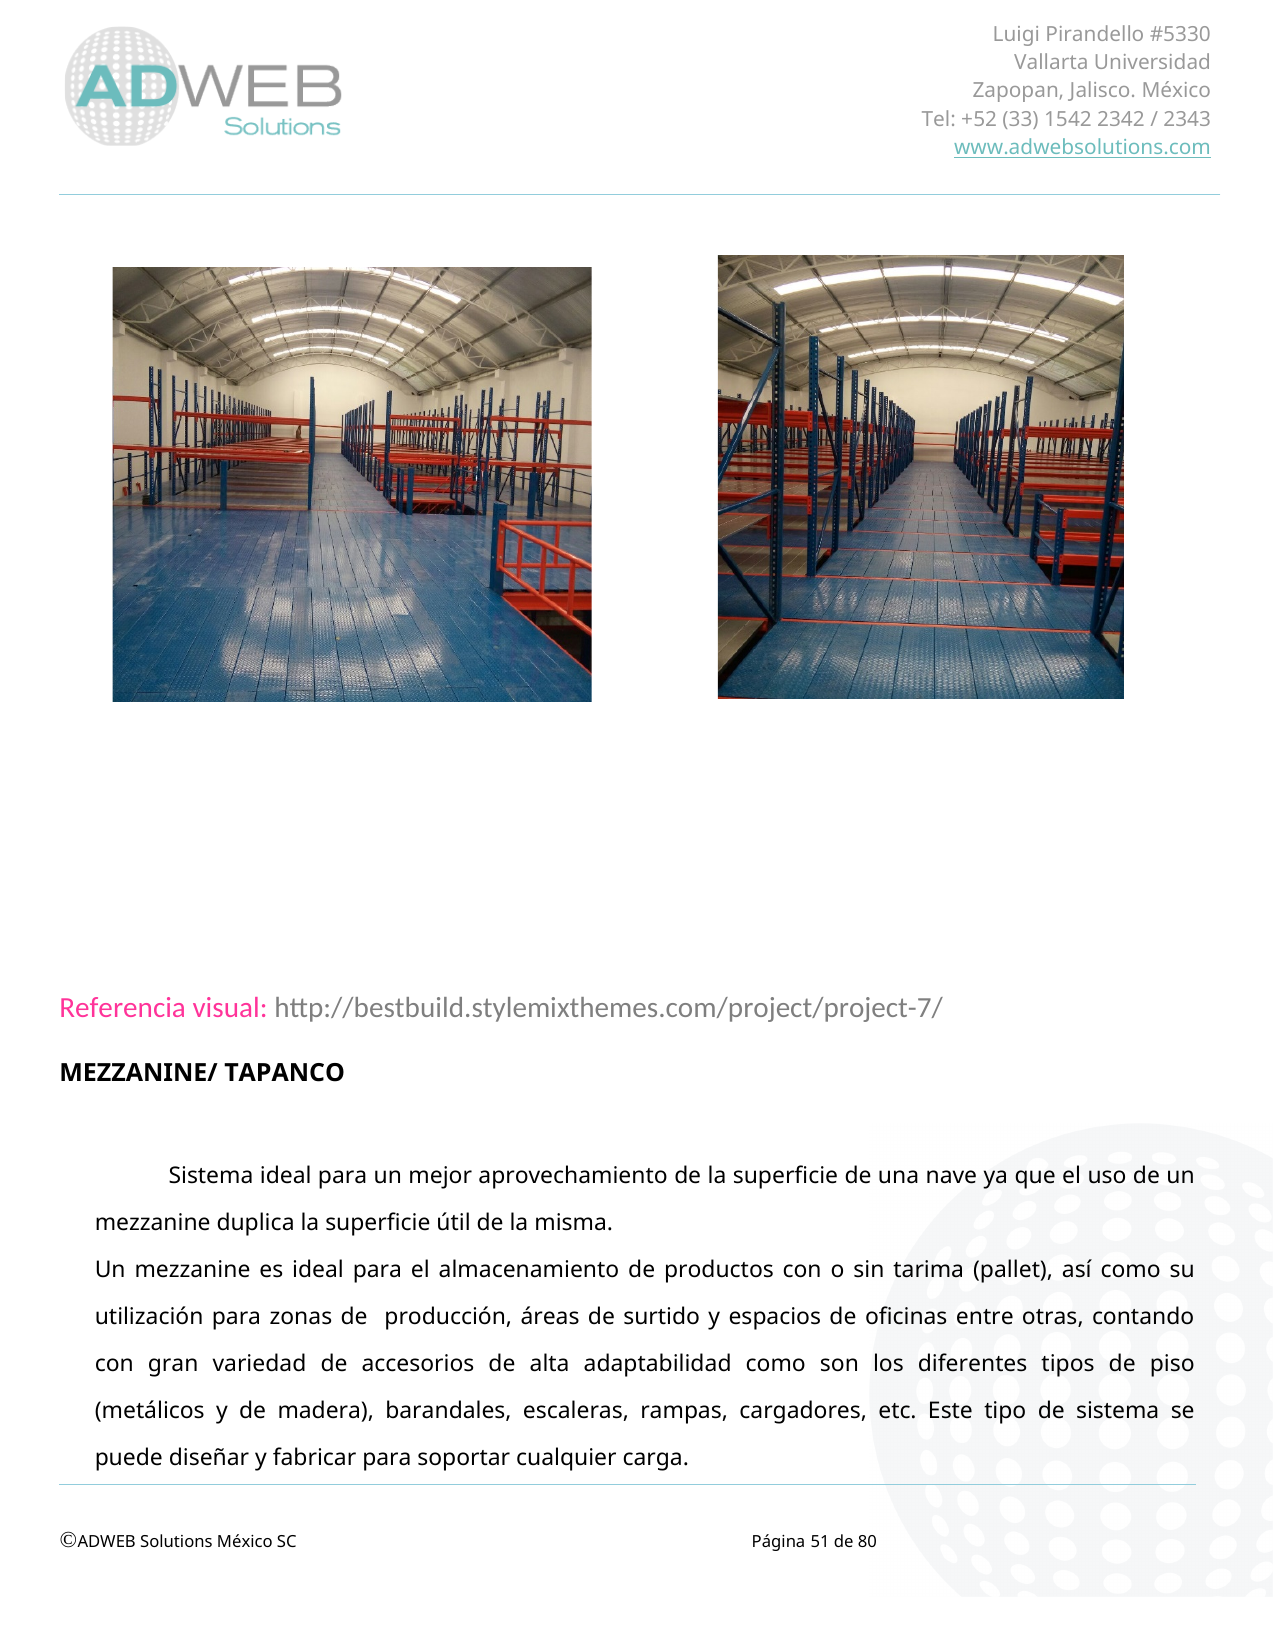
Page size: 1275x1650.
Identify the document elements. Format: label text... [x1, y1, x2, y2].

picture [64, 26, 348, 145]
text Sistema ideal para un mejor aprovechamiento de la superficie de una nave ya que el uso de un mezzanine duplica la superficie útil de la misma. [94, 1159, 1196, 1237]
text Un mezzanine es ideal para el almacenamiento de productos con o sin tarima (pallet), así como su utilización para zonas de producción, áreas de surtido y espacios de oficinas entre otras, contando con gran variedad de accesorios de alta adaptabilidad como son los diferentes tipos de piso (metálicos y de madera), barandales, escaleras, rampas, cargadores, etc. Este tipo de sistema se puede diseñar y fabricar para soportar cualquier carga. [94, 1253, 1196, 1472]
picture [869, 1123, 1273, 1597]
picture [112, 267, 592, 702]
subtitle MEZZANINE/ TAPANCO [59, 1055, 1196, 1089]
text Referencia visual: http://bestbuild.stylemixthemes.com/project/project-7/ [59, 989, 1196, 1025]
picture [717, 255, 1124, 699]
